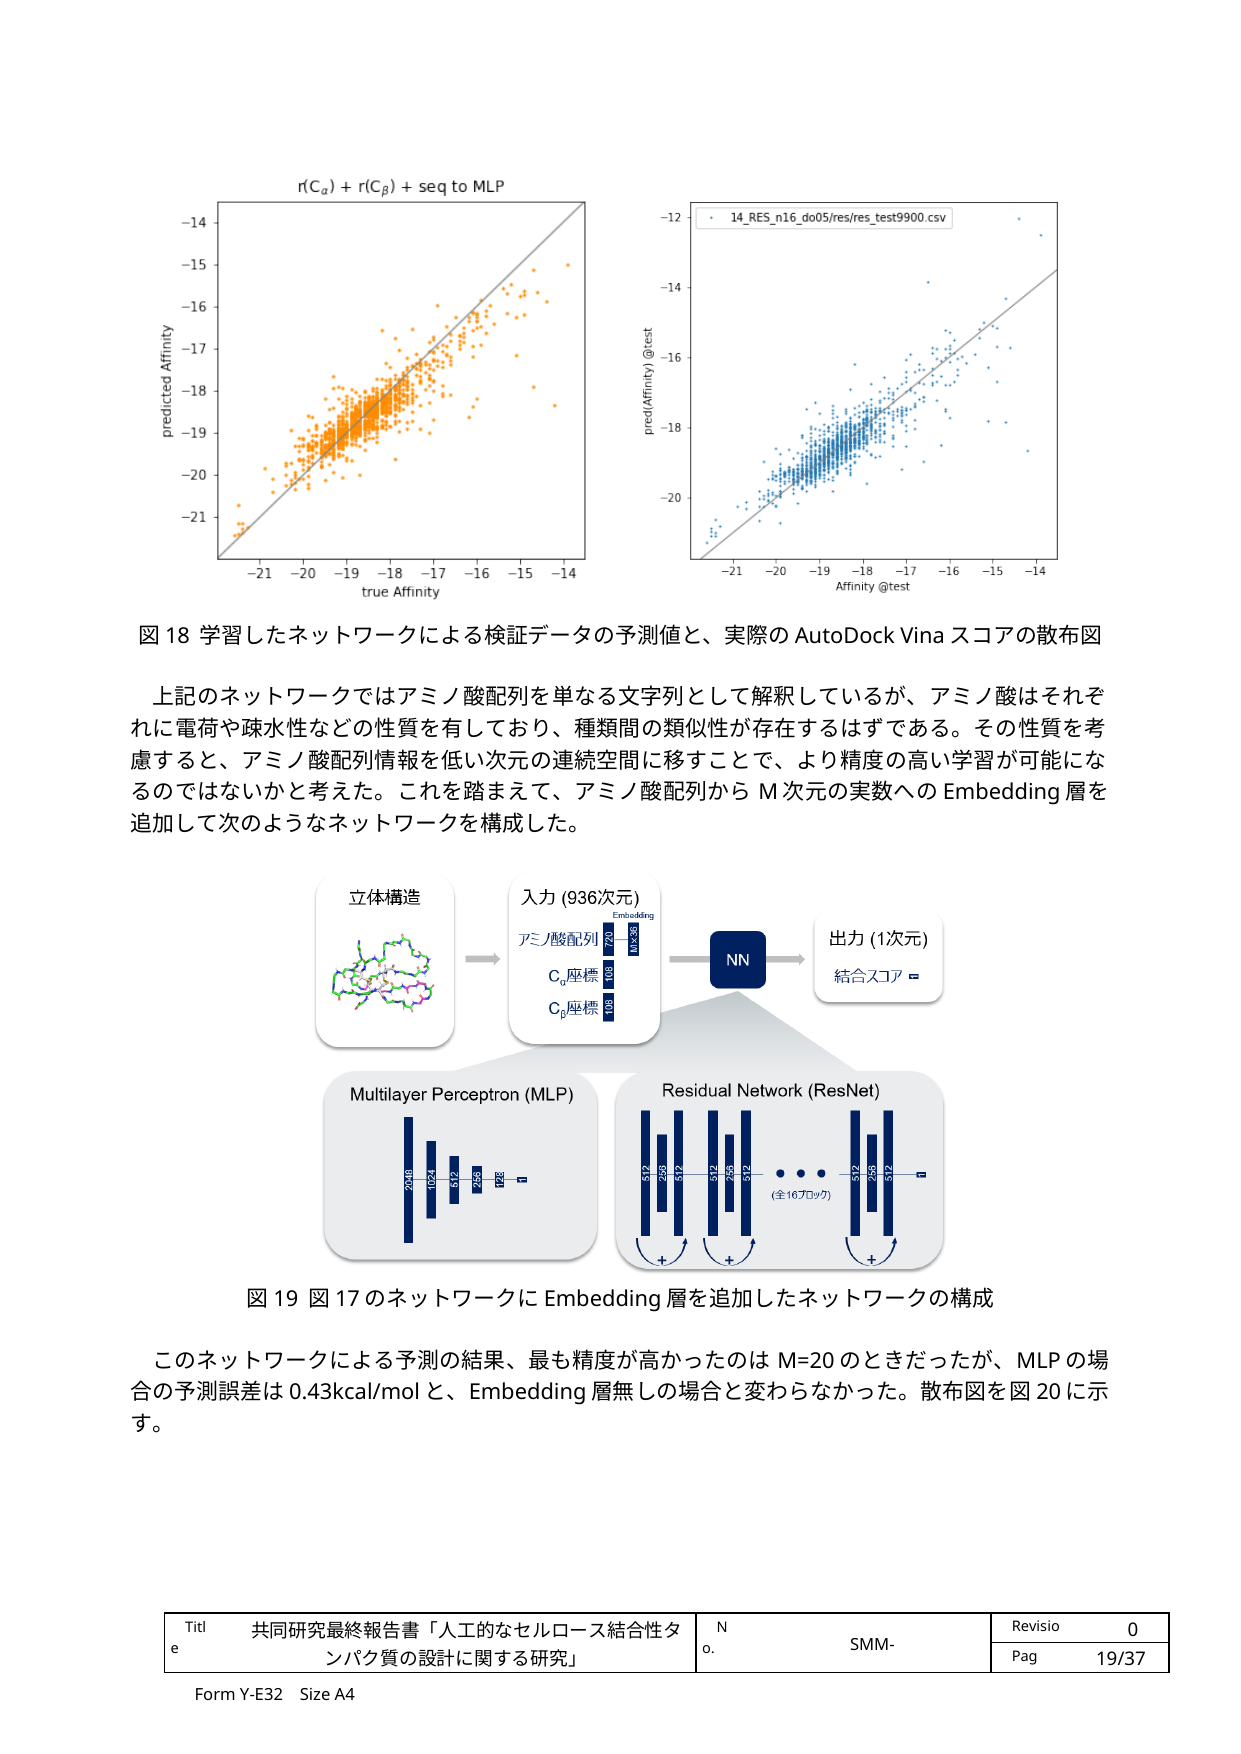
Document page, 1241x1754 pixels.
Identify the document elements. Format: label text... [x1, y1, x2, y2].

text 図 19 図 17のネットワークにEmbedding層を追加したネットワークの構成 [131, 1281, 1109, 1313]
picture [306, 867, 956, 1281]
text このネットワークによる予測の結果、最も精度が高かったのはM=20のときだったが、MLPの場合の予測誤差は0.43kcal/molと、Embedding層無しの場合と変わらなかった。散布図を図 20に示す。 [131, 1343, 1109, 1438]
picture [158, 145, 1104, 618]
text 上記のネットワークではアミノ酸配列を単なる文字列として解釈しているが、アミノ酸はそれぞれに電荷や疎水性などの性質を有しており、種類間の類似性が存在するはずである。その性質を考慮すると、アミノ酸配列情報を低い次元の連続空間に移すことで、より精度の高い学習が可能になるのではないかと考えた。これを踏まえて、アミノ酸配列からM次元の実数へのEmbedding層を追加して次のようなネットワークを構成した。 [131, 679, 1109, 838]
text 図 18 学習したネットワークによる検証データの予測値と、実際のAutoDock Vinaスコアの散布図 [131, 618, 1109, 649]
